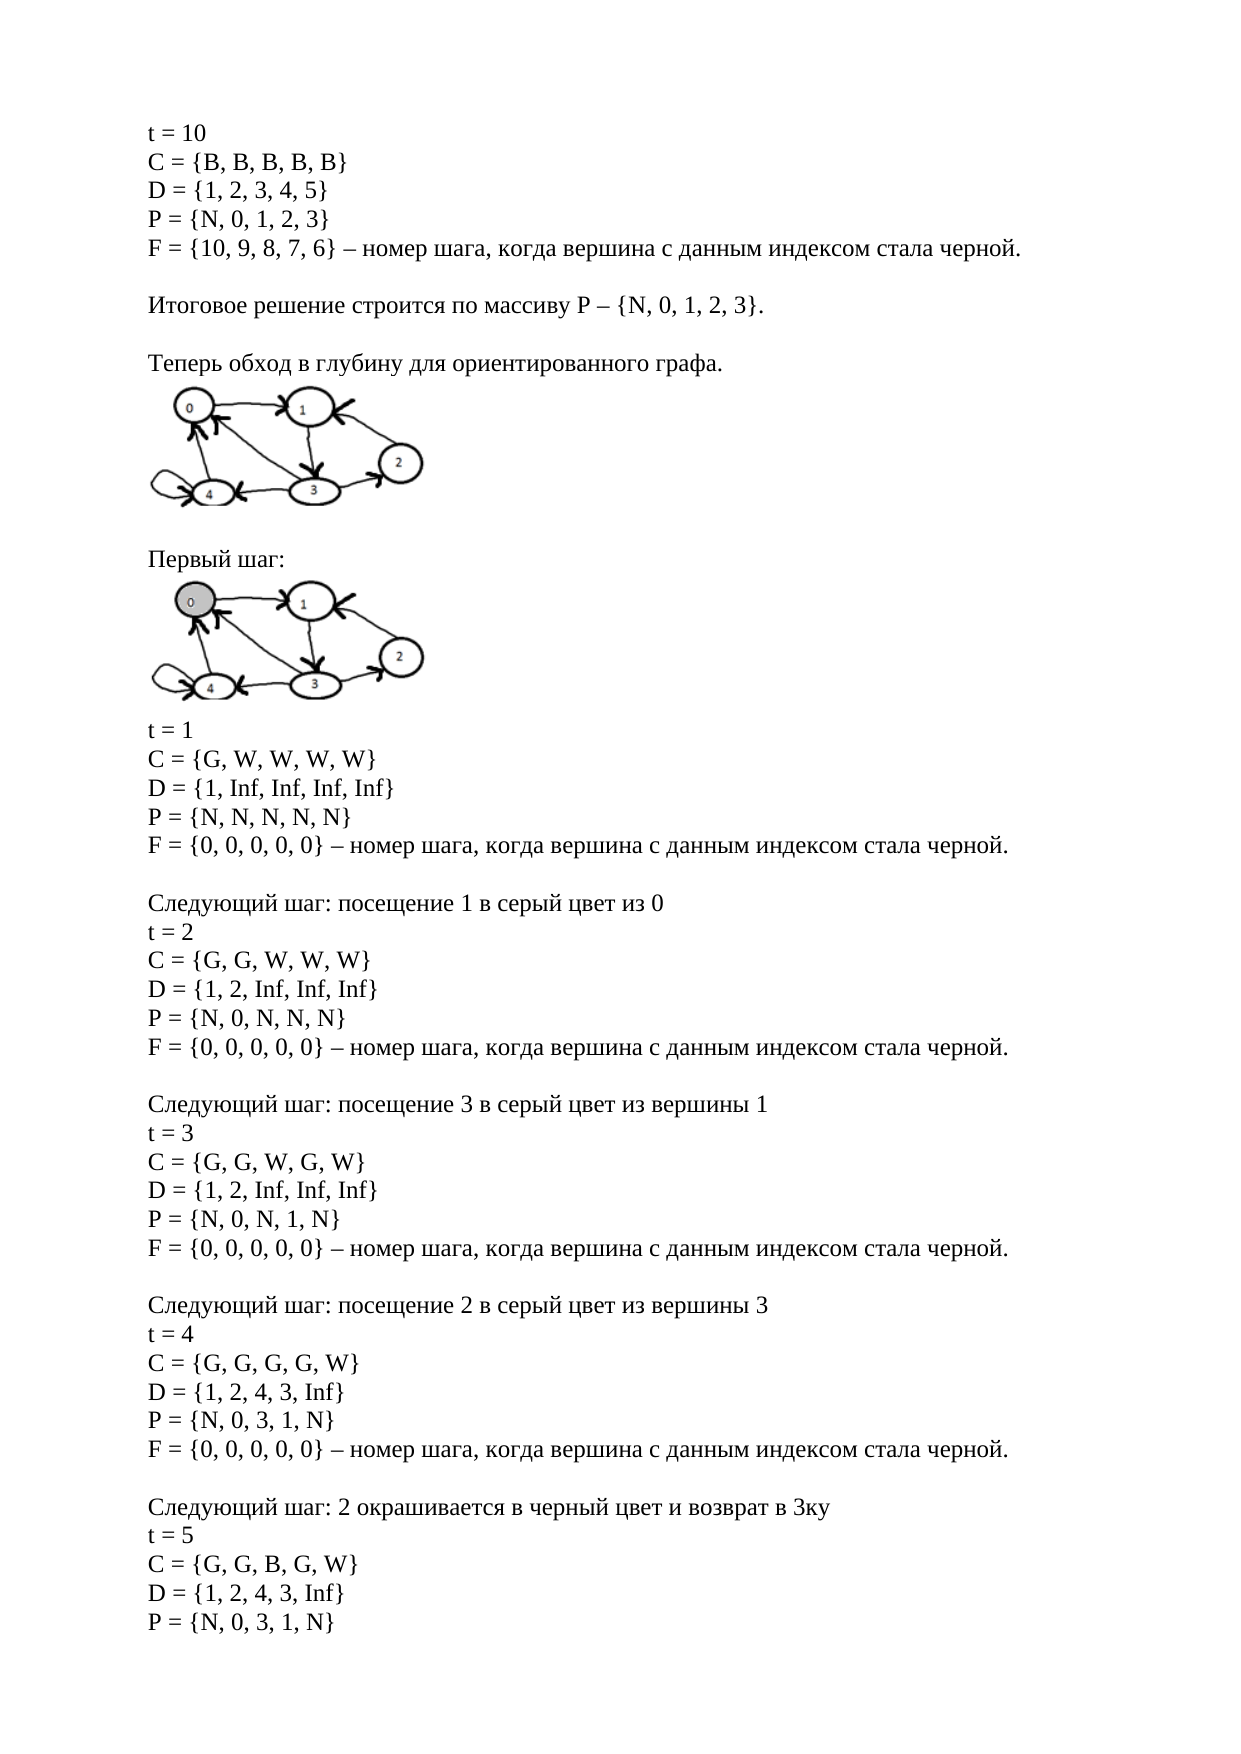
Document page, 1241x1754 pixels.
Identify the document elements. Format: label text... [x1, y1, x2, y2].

text D = {1, 2, 3, 4, 5} [118, 176, 1181, 204]
text D = {1, 2, Inf, Inf, Inf} [118, 1176, 1181, 1204]
text t = 5 [118, 1521, 1181, 1549]
text F = {0, 0, 0, 0, 0} – номер шага, когда вершина с данным индексом стала черной. [118, 1434, 1181, 1463]
text Первый шаг: [118, 544, 1181, 573]
text P = {N, 0, N, 1, N} [118, 1204, 1181, 1233]
text D = {1, 2, Inf, Inf, Inf} [118, 974, 1181, 1003]
text C = {G, G, W, G, W} [118, 1147, 1181, 1176]
text t = 3 [118, 1118, 1181, 1147]
text Следующий шаг: посещение 1 в серый цвет из 0 [118, 888, 1181, 917]
text D = {1, Inf, Inf, Inf, Inf} [118, 773, 1181, 802]
text C = {G, G, B, G, W} [118, 1549, 1181, 1578]
text P = {N, N, N, N, N} [118, 802, 1181, 831]
text D = {1, 2, 4, 3, Inf} [118, 1578, 1181, 1607]
text C = {G, G, W, W, W} [118, 946, 1181, 974]
picture [147, 376, 427, 516]
picture [147, 573, 429, 716]
text D = {1, 2, 4, 3, Inf} [118, 1377, 1181, 1406]
text P = {N, 0, N, N, N} [118, 1003, 1181, 1032]
text C = {B, B, B, B, B} [118, 147, 1181, 176]
text F = {10, 9, 8, 7, 6} – номер шага, когда вершина с данным индексом стала черной. [118, 233, 1181, 262]
text P = {N, 0, 1, 2, 3} [118, 204, 1181, 233]
text t = 1 [118, 716, 1181, 744]
text P = {N, 0, 3, 1, N} [118, 1607, 1181, 1636]
text F = {0, 0, 0, 0, 0} – номер шага, когда вершина с данным индексом стала черной. [118, 831, 1181, 859]
text t = 4 [118, 1319, 1181, 1348]
text Следующий шаг: посещение 3 в серый цвет из вершины 1 [118, 1089, 1181, 1118]
text C = {G, W, W, W, W} [118, 744, 1181, 773]
text Следующий шаг: посещение 2 в серый цвет из вершины 3 [118, 1291, 1181, 1319]
text Следующий шаг: 2 окрашивается в черный цвет и возврат в 3ку [118, 1492, 1181, 1521]
text F = {0, 0, 0, 0, 0} – номер шага, когда вершина с данным индексом стала черной. [118, 1233, 1181, 1262]
text F = {0, 0, 0, 0, 0} – номер шага, когда вершина с данным индексом стала черной. [118, 1032, 1181, 1061]
text Итоговое решение строится по массиву Р – {N, 0, 1, 2, 3}. [118, 291, 1181, 319]
text P = {N, 0, 3, 1, N} [118, 1406, 1181, 1434]
text t = 10 [118, 118, 1181, 147]
text C = {G, G, G, G, W} [118, 1348, 1181, 1377]
text t = 2 [118, 917, 1181, 946]
text Теперь обход в глубину для ориентированного графа. [118, 348, 1181, 377]
